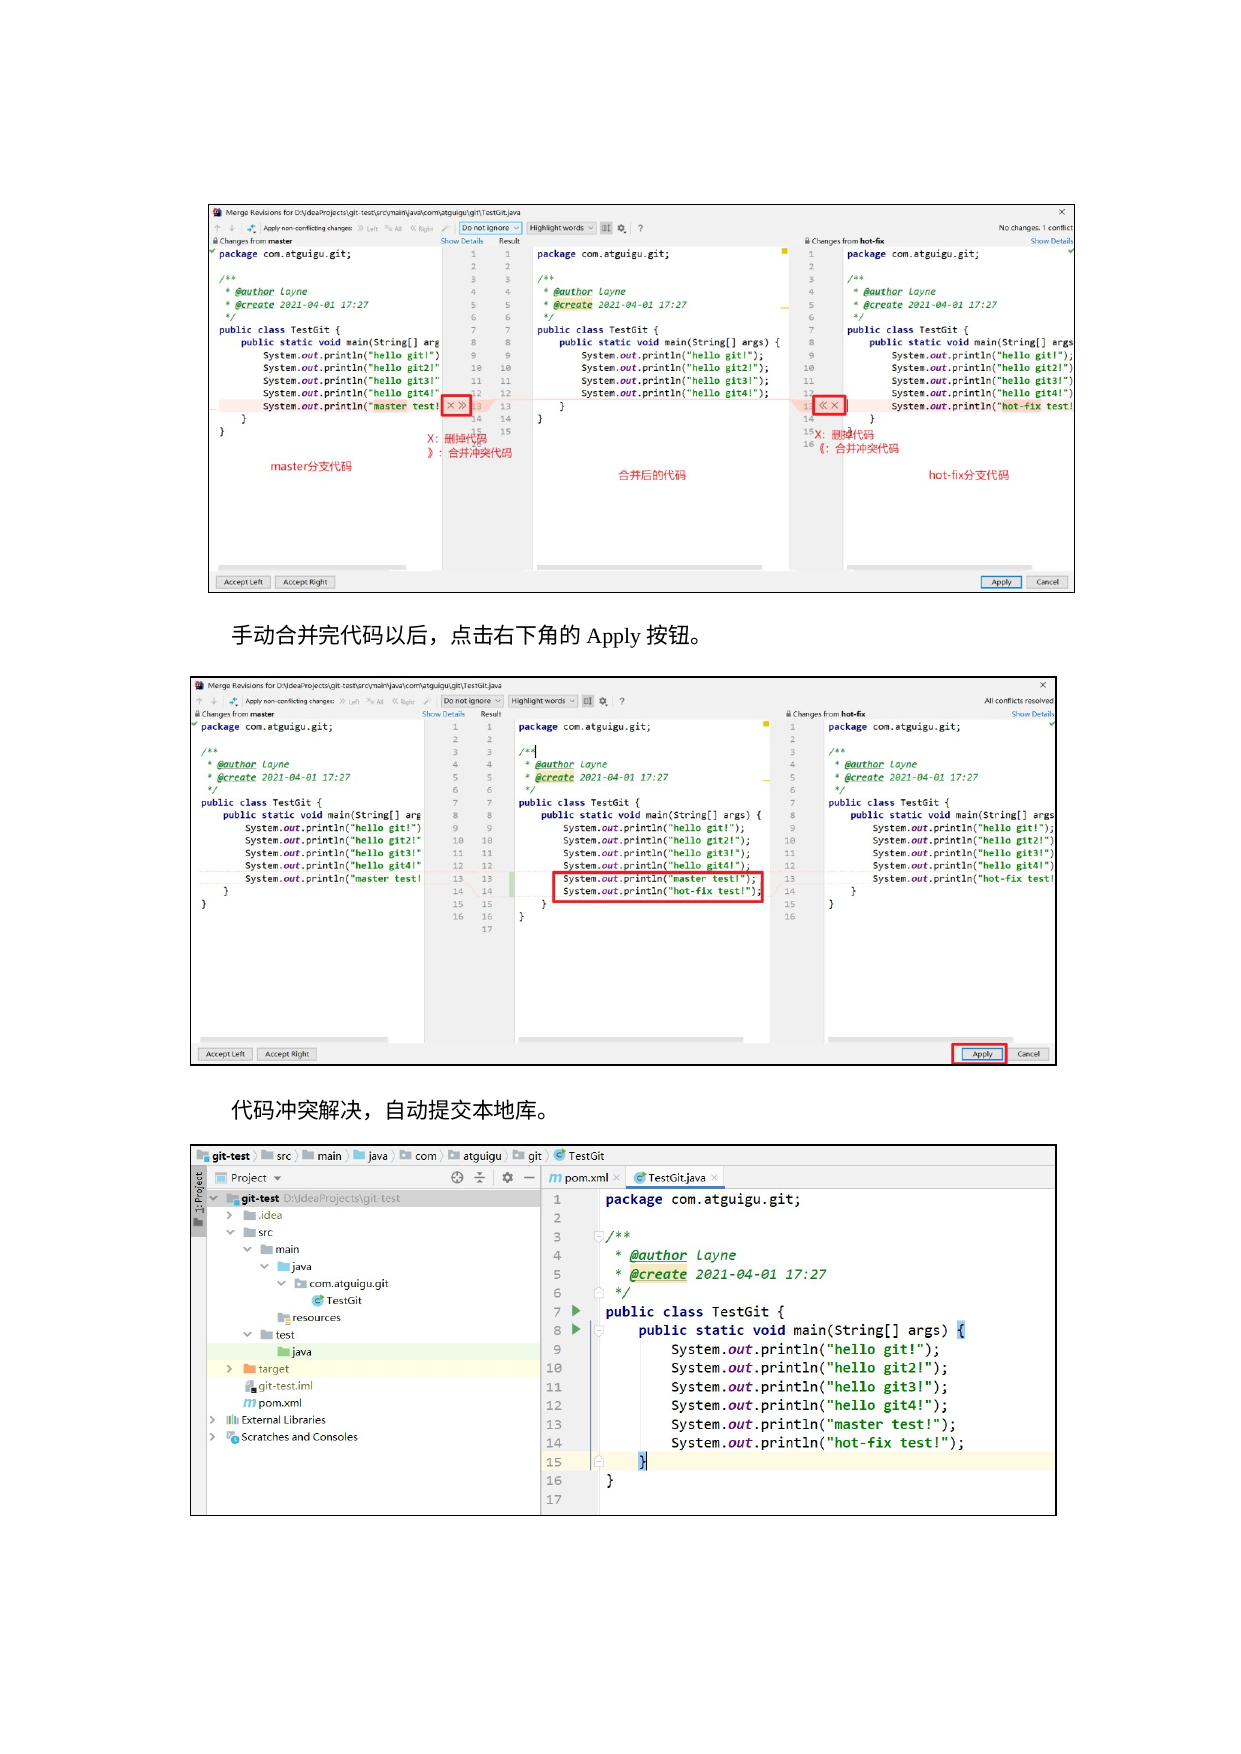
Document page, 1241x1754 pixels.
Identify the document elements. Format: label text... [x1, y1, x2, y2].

picture [191, 678, 1055, 1064]
text 代码冲突解决，自动提交本地库。 [231, 1093, 1076, 1124]
text 手动合并完代码以后，点击右下角的 Apply 按钮。 [231, 618, 1076, 650]
picture [191, 1146, 1055, 1515]
picture [209, 205, 1074, 592]
